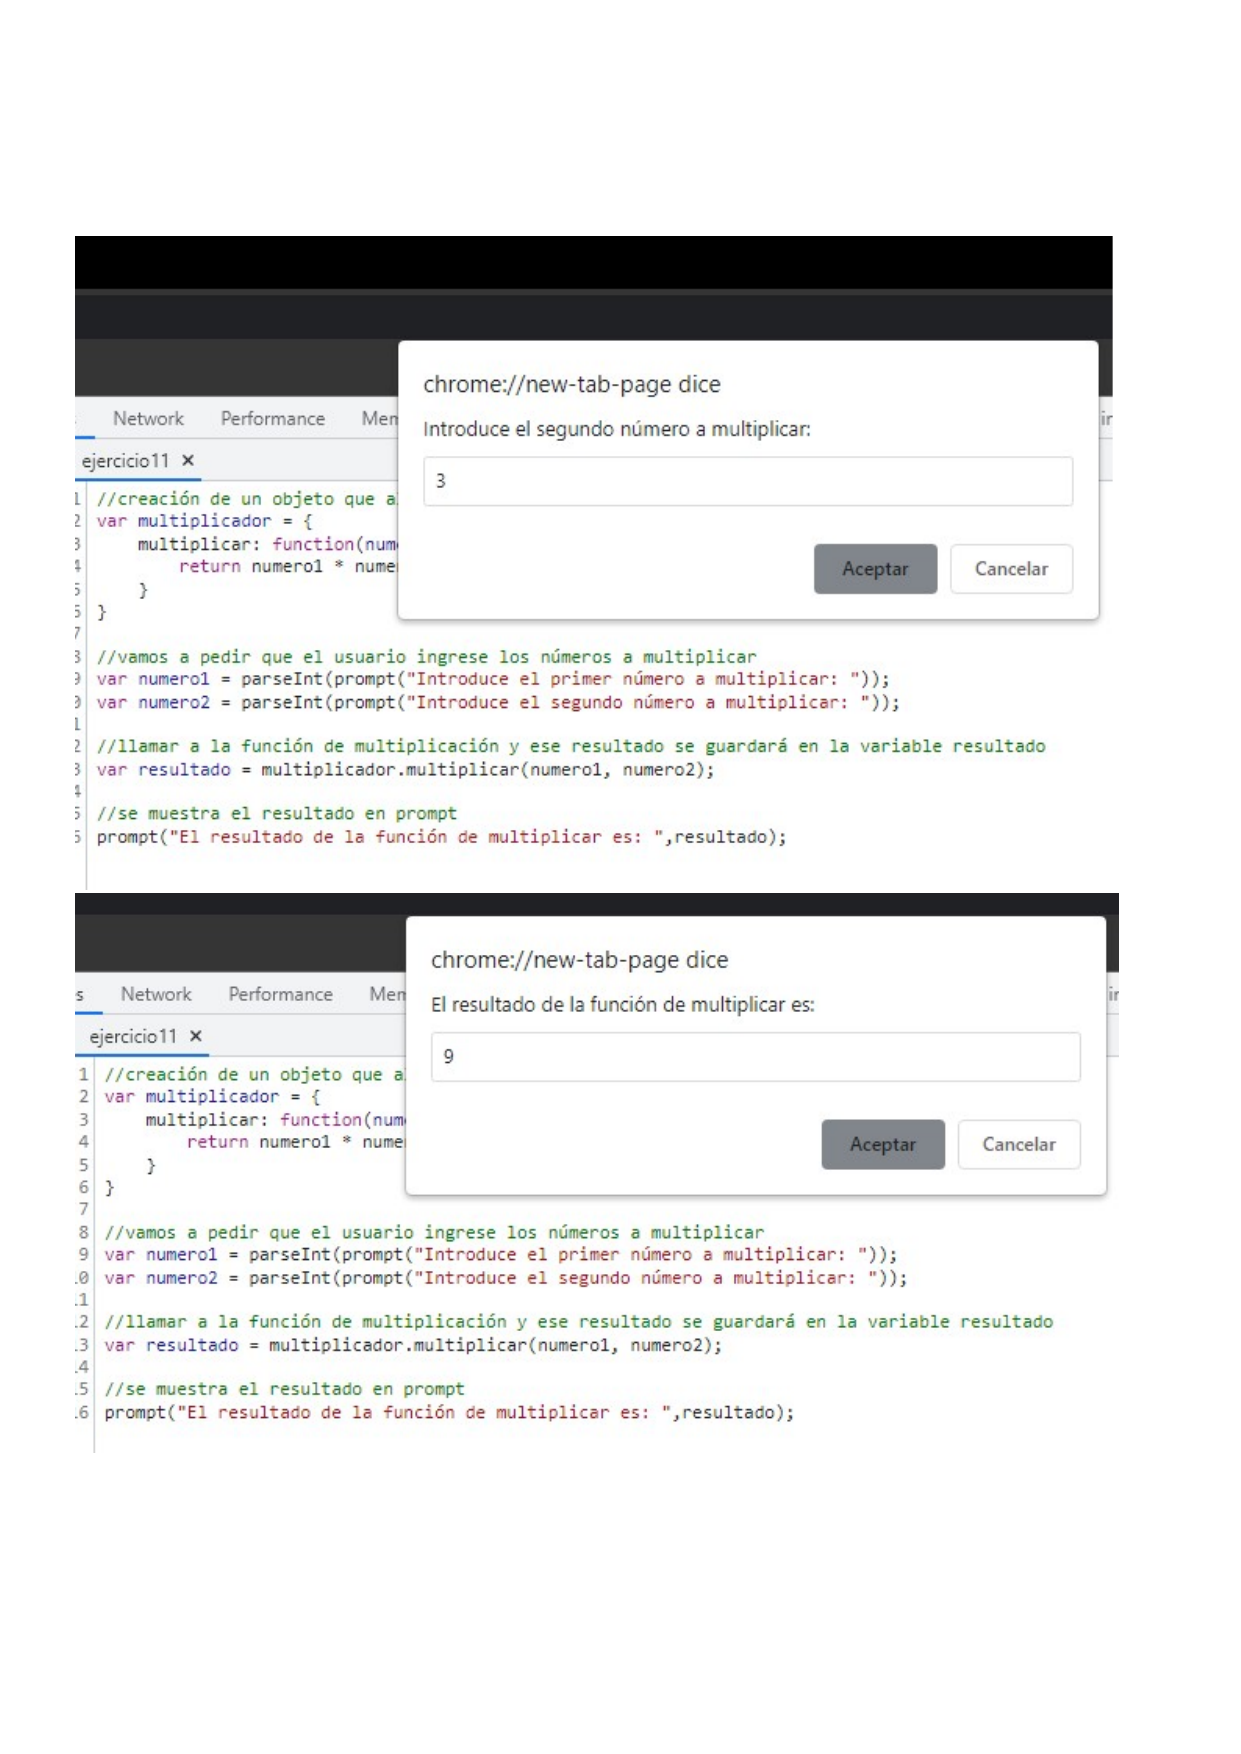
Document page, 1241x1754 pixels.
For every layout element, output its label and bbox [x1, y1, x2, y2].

picture [75, 893, 1119, 1453]
picture [75, 236, 1113, 890]
